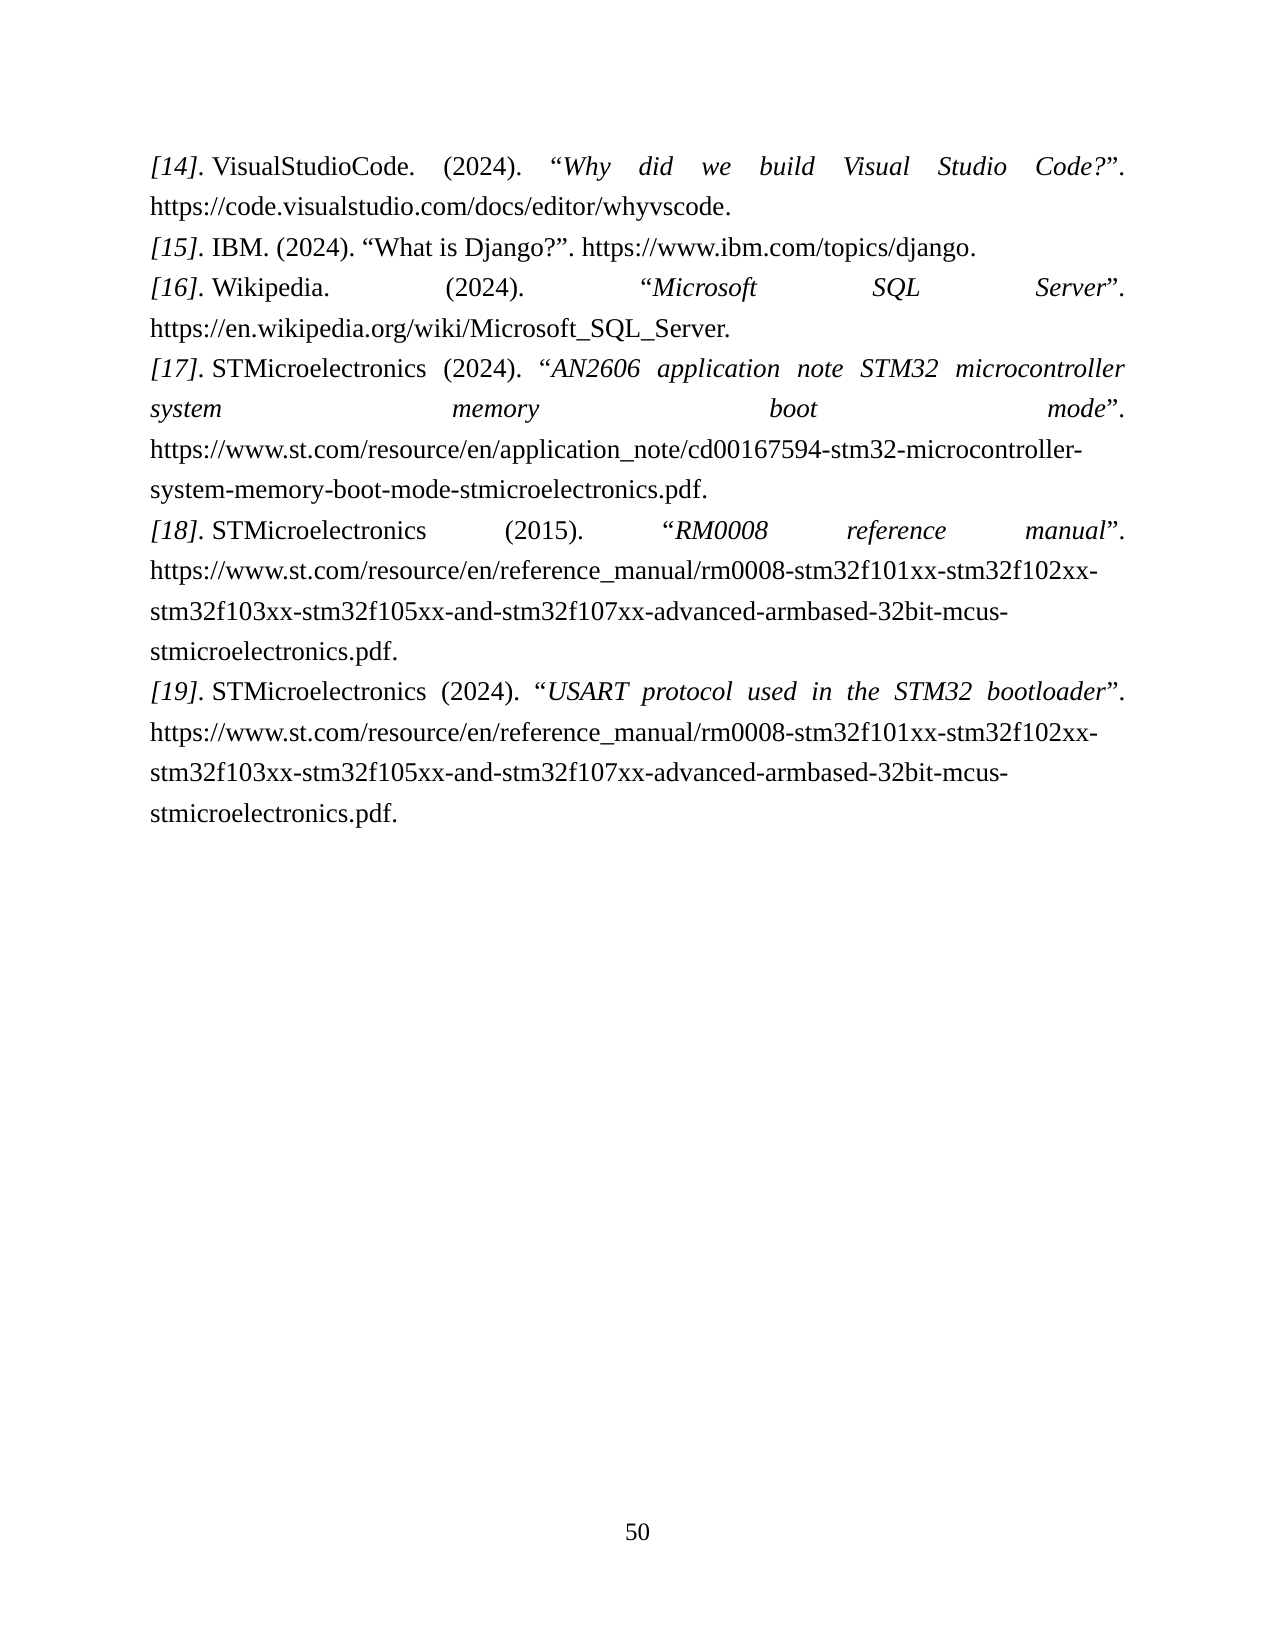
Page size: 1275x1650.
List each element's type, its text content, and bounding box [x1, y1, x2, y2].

list VisualStudioCode. (2024). “Why did we build Visual Studio Code?”. https://code.visualstudio.com/docs/editor/whyvscode. [150, 150, 1125, 222]
list STMicroelectronics (2015). “RM0008 reference manual”. https://www.st.com/resource/en/reference_manual/rm0008-stm32f101xx-stm32f102xx-stm32f103xx-stm32f105xx-and-stm32f107xx-advanced-armbased-32bit-mcus-stmicroelectronics.pdf. [150, 514, 1125, 666]
list Wikipedia. (2024). “Microsoft SQL Server”. https://en.wikipedia.org/wiki/Microsoft_SQL_Server. [150, 271, 1125, 343]
list STMicroelectronics (2024). “AN2606 application note STM32 microcontroller system memory boot mode”. https://www.st.com/resource/en/application_note/cd00167594-stm32-microcontroller-system-memory-boot-mode-stmicroelectronics.pdf. [150, 352, 1125, 504]
list IBM. (2024). “What is Django?”. https://www.ibm.com/topics/django. [150, 231, 1125, 262]
list STMicroelectronics (2024). “USART protocol used in the STM32 bootloader”. https://www.st.com/resource/en/reference_manual/rm0008-stm32f101xx-stm32f102xx-stm32f103xx-stm32f105xx-and-stm32f107xx-advanced-armbased-32bit-mcus-stmicroelectronics.pdf. [150, 675, 1125, 828]
